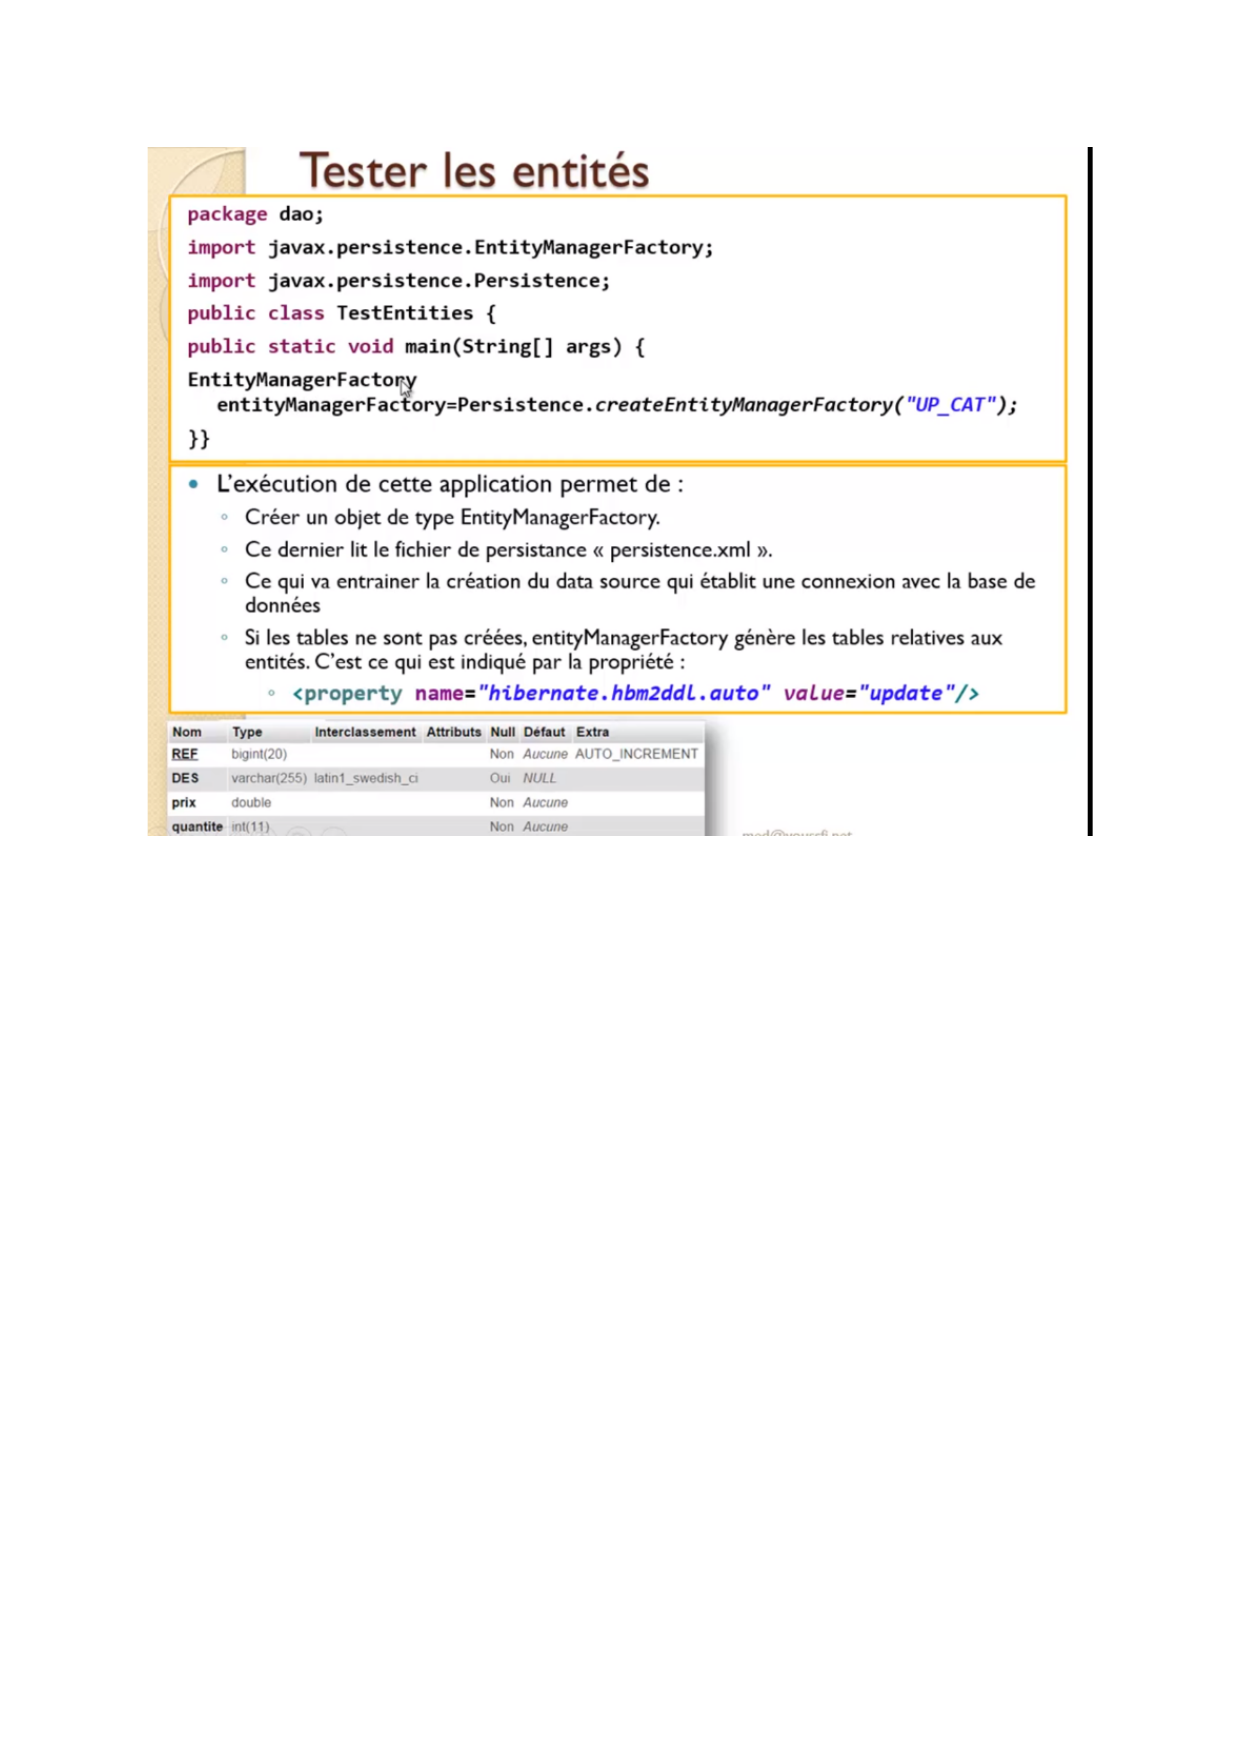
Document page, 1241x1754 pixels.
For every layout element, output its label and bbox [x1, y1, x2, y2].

picture [147, 147, 1093, 836]
